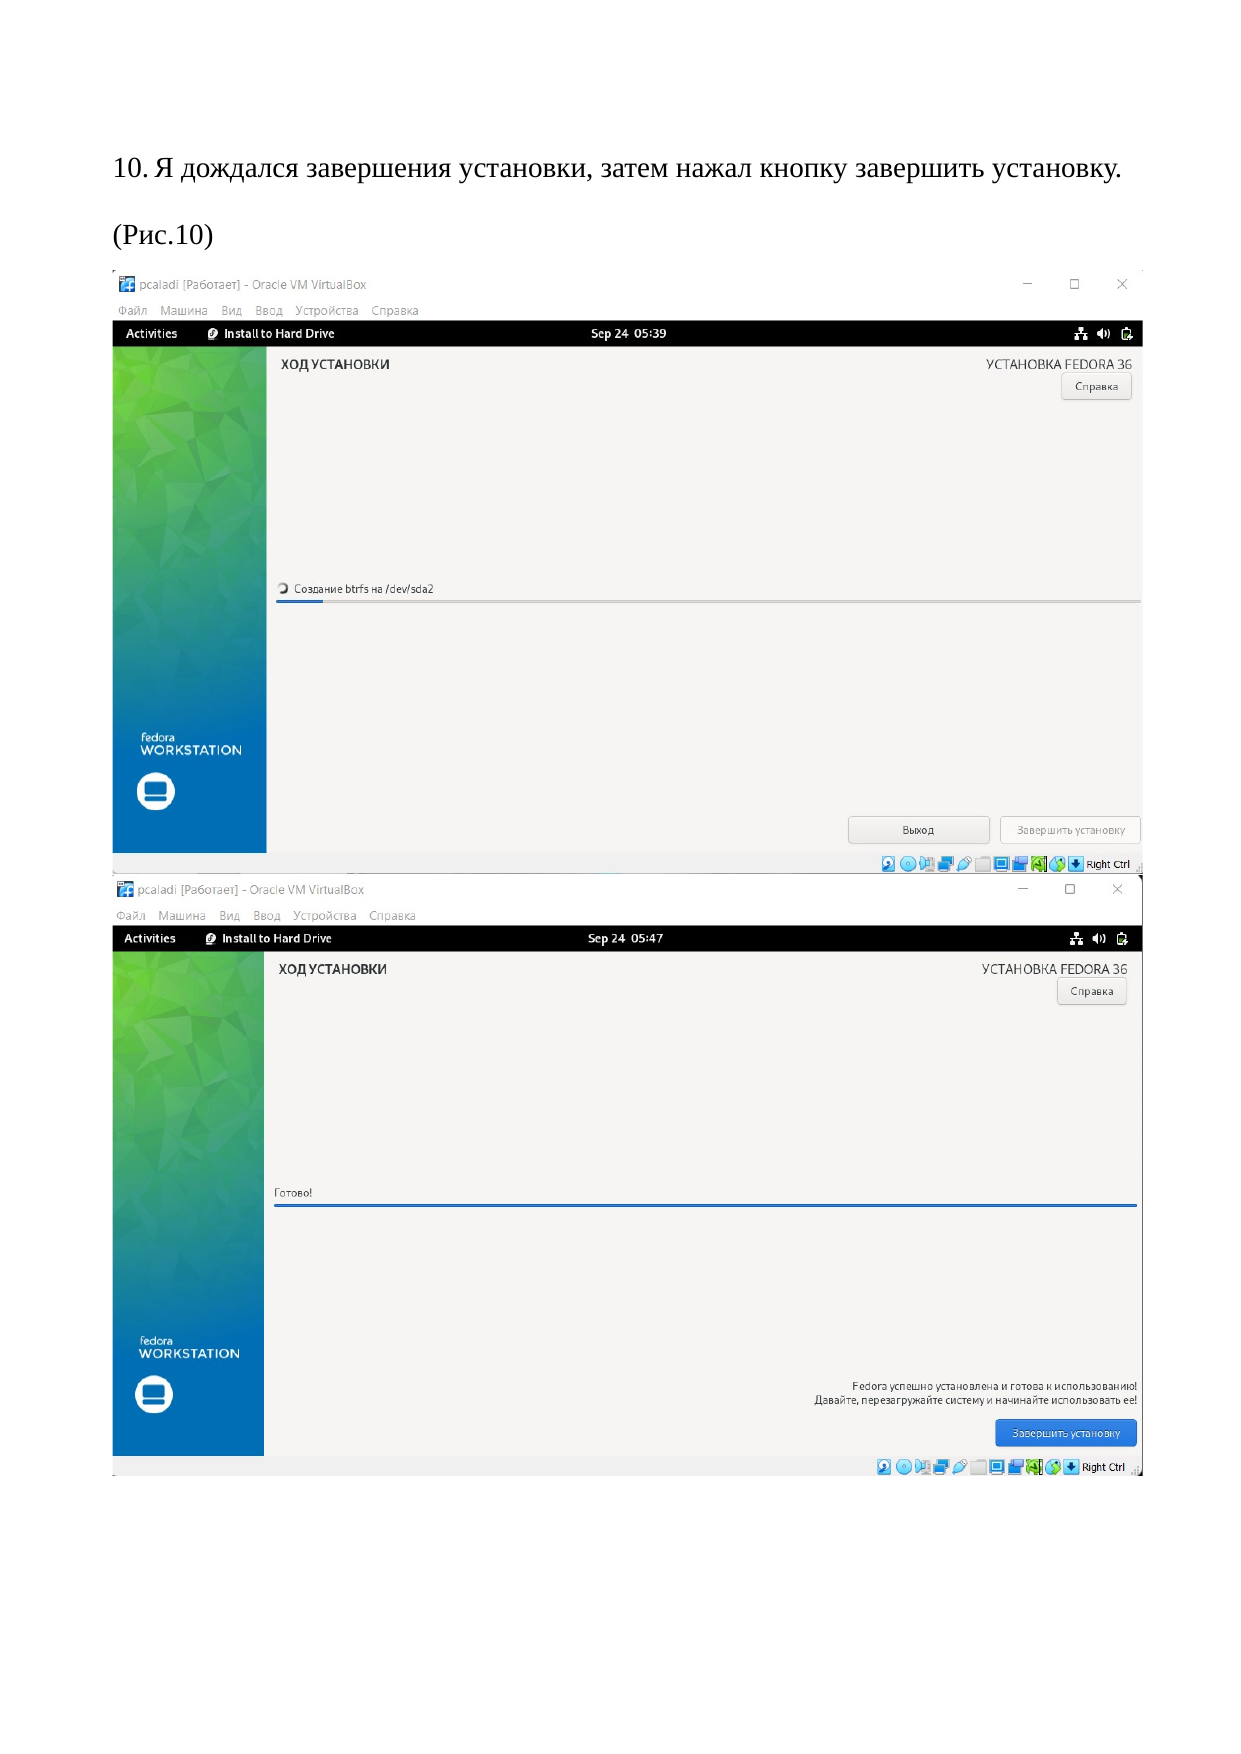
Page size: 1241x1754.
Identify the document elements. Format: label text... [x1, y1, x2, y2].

text (Рис.10) [112, 217, 1144, 251]
picture [112, 270, 1143, 874]
text 10. Я дождался завершения установки, затем нажал кнопку завершить установку. [112, 150, 1144, 183]
picture [112, 875, 1143, 1476]
